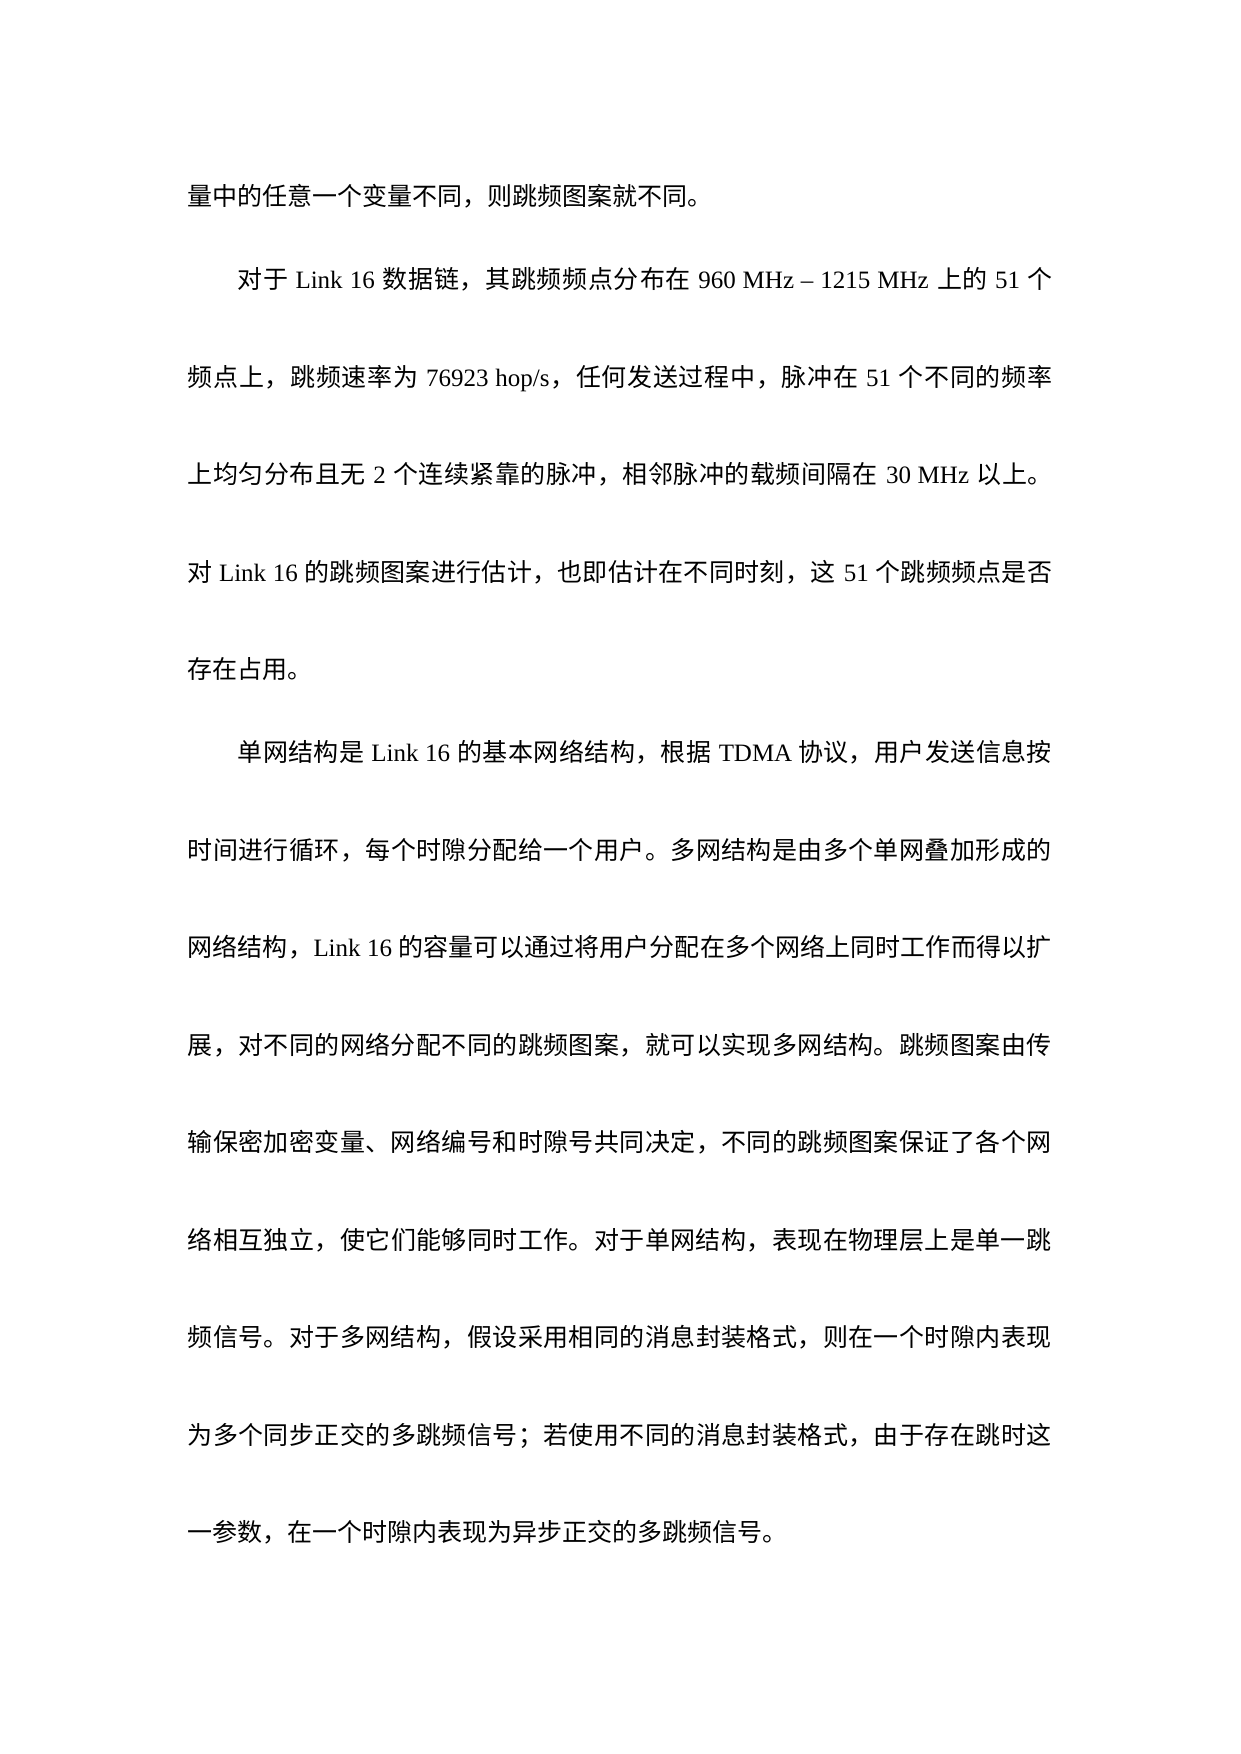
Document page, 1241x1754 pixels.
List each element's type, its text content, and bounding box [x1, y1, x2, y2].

text 单网结构是 Link 16 的基本网络结构，根据 TDMA 协议，用户发送信息按时间进行循环，每个时隙分配给一个用户。多网结构是由多个单网叠加形成的网络结构，Link 16 的容量可以通过将用户分配在多个网络上同时工作而得以扩展，对不同的网络分配不同的跳频图案，就可以实现多网结构。跳频图案由传输保密加密变量、网络编号和时隙号共同决定，不同的跳频图案保证了各个网络相互独立，使它们能够同时工作。对于单网结构，表现在物理层上是单一跳频信号。对于多网结构，假设采用相同的消息封装格式，则在一个时隙内表现为多个同步正交的多跳频信号；若使用不同的消息封装格式，由于存在跳时这一参数，在一个时隙内表现为异步正交的多跳频信号。 [187, 718, 1053, 1563]
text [187, 162, 1053, 227]
text 对于 Link 16 数据链，其跳频频点分布在 960 MHz – 1215 MHz 上的 51 个频点上，跳频速率为 76923 hop/s，任何发送过程中，脉冲在 51 个不同的频率上均匀分布且无 2 个连续紧靠的脉冲，相邻脉冲的载频间隔在 30 MHz 以上。对 Link 16 的跳频图案进行估计，也即估计在不同时刻，这 51 个跳频频点是否存在占用。 [187, 245, 1053, 700]
